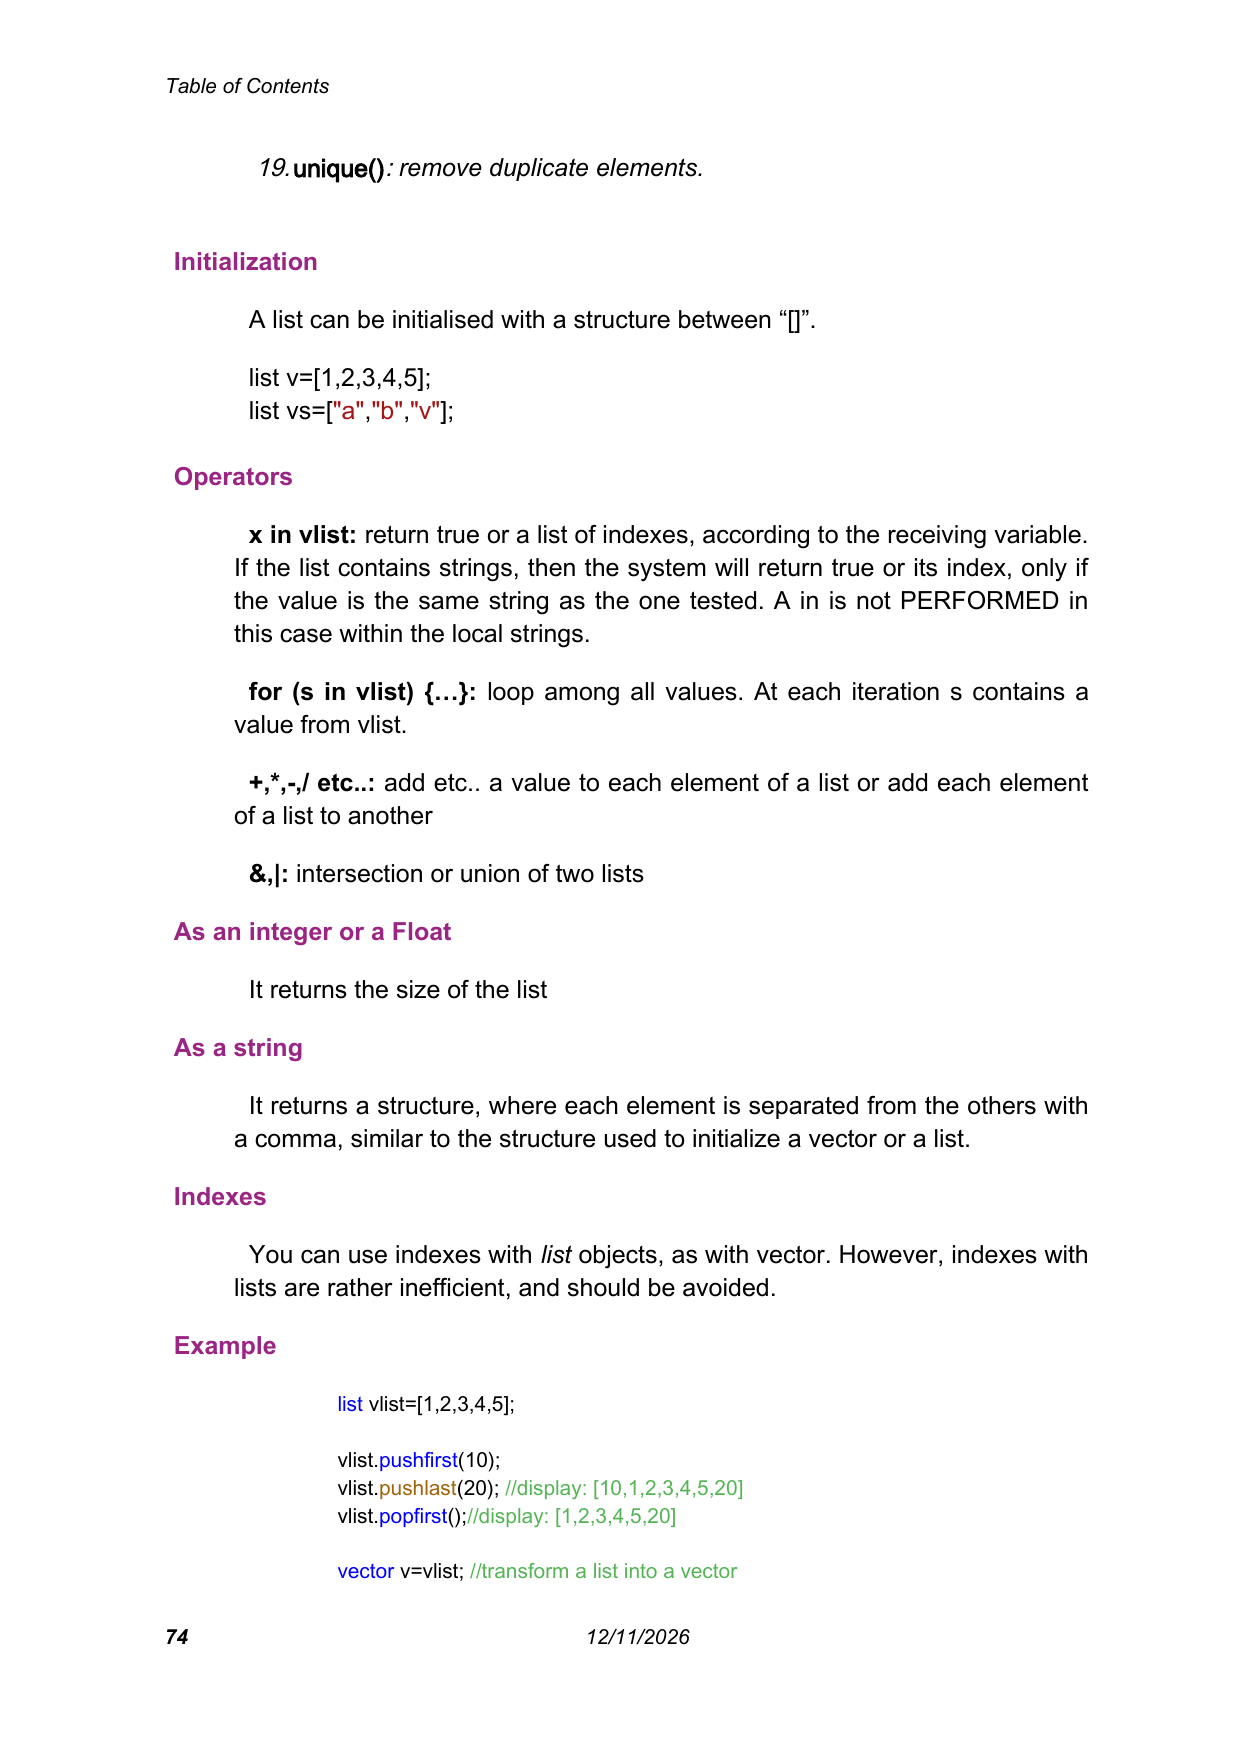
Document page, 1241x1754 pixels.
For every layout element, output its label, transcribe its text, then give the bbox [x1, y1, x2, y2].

text You can use indexes with list objects, as with vector. However, indexes with lists are rather inefficient, and should be avoided. [234, 1240, 1090, 1302]
text list vlist=[1,2,3,4,5]; [337, 1389, 1090, 1417]
text It returns the size of the list [234, 975, 1090, 1004]
list unique(): remove duplicate elements. [255, 150, 1090, 183]
text vlist.popfirst();//display: [1,2,3,4,5,20] [337, 1501, 1090, 1529]
text vlist.pushlast(20); //display: [10,1,2,3,4,5,20] [337, 1473, 1090, 1501]
subtitle Initialization [174, 247, 1090, 275]
text vector v=vlist; //transform a list into a vector [337, 1557, 1090, 1584]
text +,*,-,/ etc..: add etc.. a value to each element of a list or add each element of a list to another [234, 768, 1090, 829]
subtitle Indexes [174, 1182, 1090, 1211]
subtitle Operators [174, 462, 1090, 490]
text list vs=["a","b","v"]; [234, 396, 1090, 424]
text for (s in vlist) {…}: loop among all values. At each iteration s contains a value from vlist. [234, 677, 1090, 738]
subtitle Example [174, 1331, 1090, 1360]
text x in vlist: return true or a list of indexes, according to the receiving variable. If the list contains strings, then the system will return true or its index, only if the value is the same string as the one tested. A in is not PERFORMED in this case within the local strings. [234, 520, 1090, 647]
subtitle As a string [174, 1033, 1090, 1062]
text It returns a structure, where each element is separated from the others with a comma, similar to the structure used to initialize a vector or a list. [234, 1091, 1090, 1153]
text A list can be initialised with a structure between “[]”. [234, 304, 1090, 333]
text &,|: intersection or union of two lists [234, 859, 1090, 888]
subtitle As an integer or a Float [174, 917, 1090, 946]
text list v=[1,2,3,4,5]; [234, 363, 1090, 391]
text vlist.pushfirst(10); [337, 1445, 1090, 1473]
